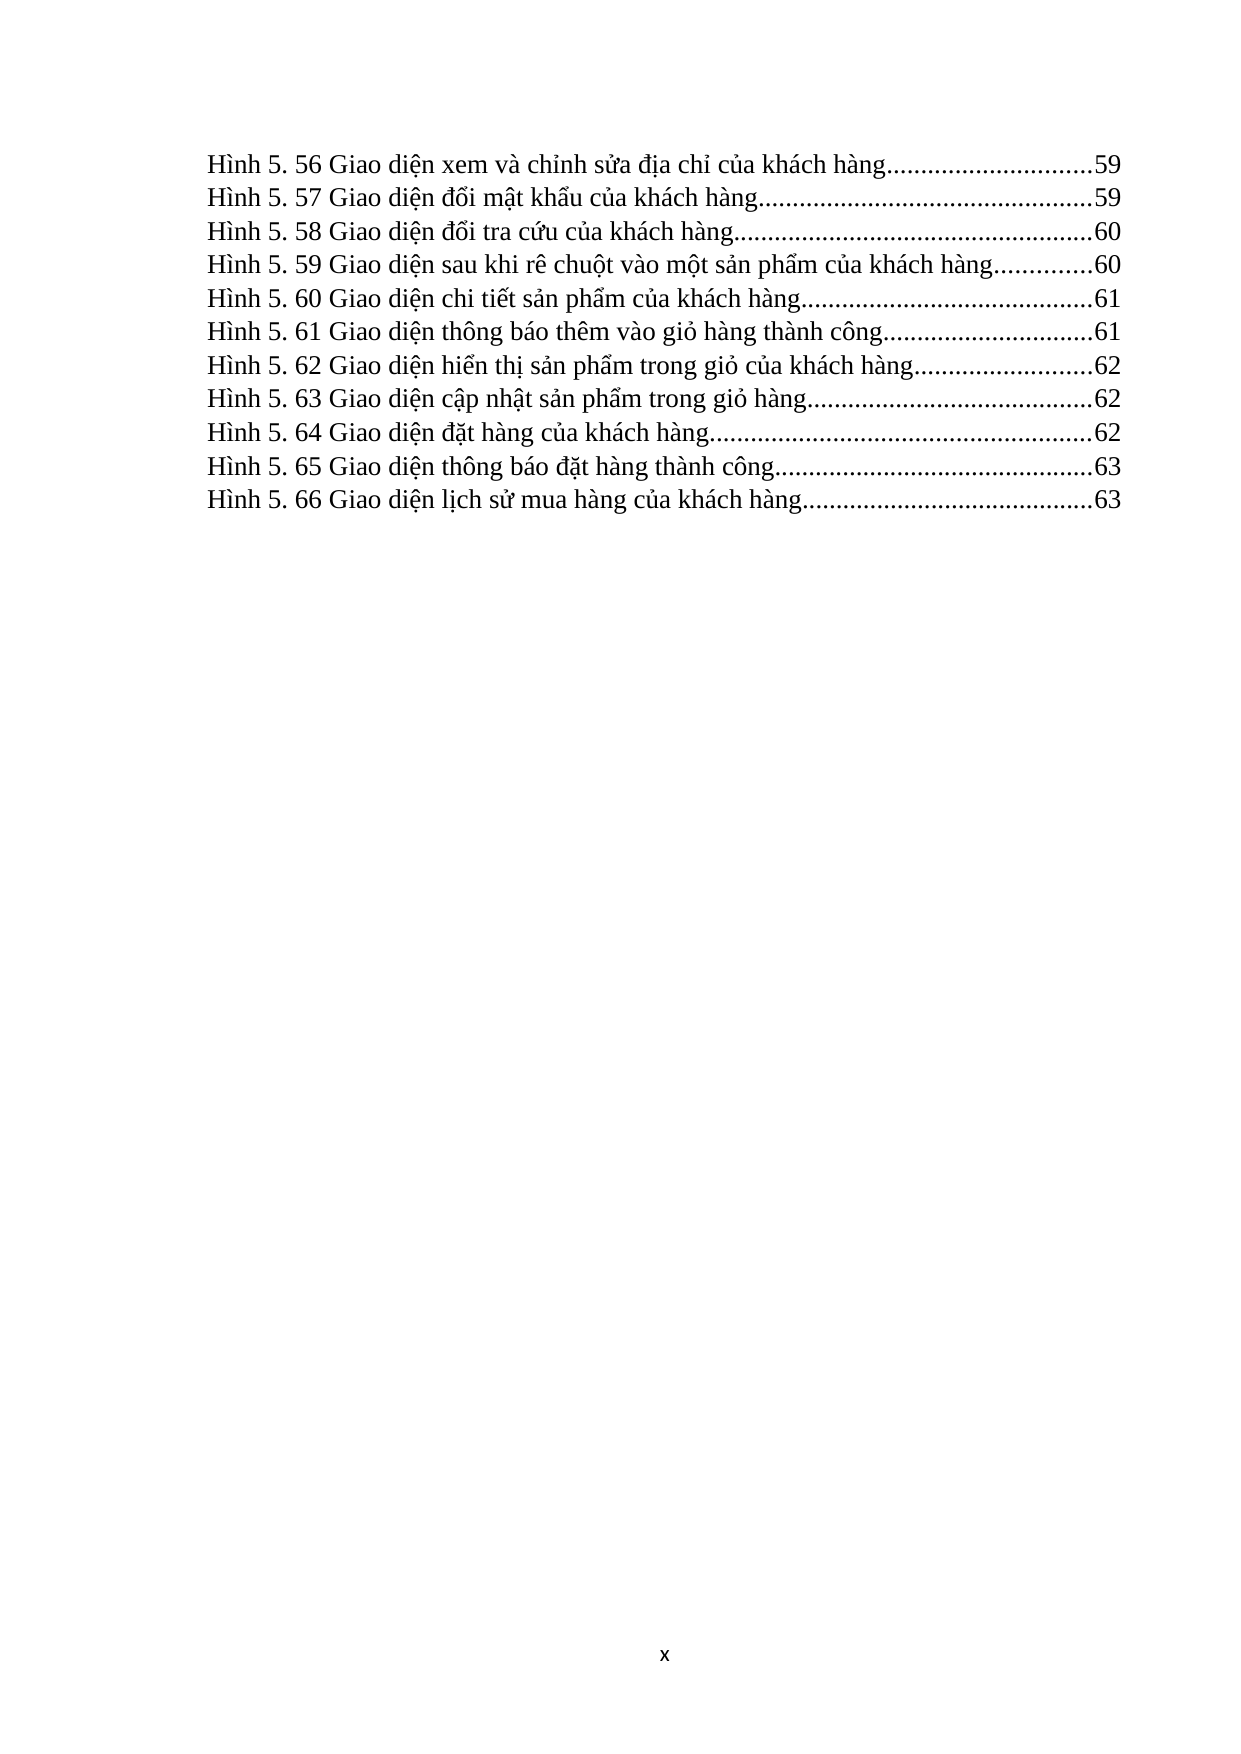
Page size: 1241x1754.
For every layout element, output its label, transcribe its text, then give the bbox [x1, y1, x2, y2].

text Hình 5. 62 Giao diện hiển thị sản phẩm trong giỏ của khách hàng 62 [207, 349, 1122, 380]
text Hình 5. 58 Giao diện đổi tra cứu của khách hàng 60 [207, 215, 1122, 246]
text Hình 5. 60 Giao diện chi tiết sản phẩm của khách hàng 61 [207, 282, 1122, 313]
text Hình 5. 65 Giao diện thông báo đặt hàng thành công 63 [207, 449, 1122, 481]
text Hình 5. 66 Giao diện lịch sử mua hàng của khách hàng 63 [207, 483, 1122, 514]
text Hình 5. 56 Giao diện xem và chỉnh sửa địa chỉ của khách hàng 59 [207, 148, 1122, 179]
text Hình 5. 63 Giao diện cập nhật sản phẩm trong giỏ hàng 62 [207, 382, 1122, 414]
text Hình 5. 57 Giao diện đổi mật khẩu của khách hàng 59 [207, 181, 1122, 212]
text Hình 5. 59 Giao diện sau khi rê chuột vào một sản phẩm của khách hàng 60 [207, 248, 1122, 279]
text Hình 5. 64 Giao diện đặt hàng của khách hàng 62 [207, 416, 1122, 447]
text Hình 5. 61 Giao diện thông báo thêm vào giỏ hàng thành công 61 [207, 315, 1122, 347]
